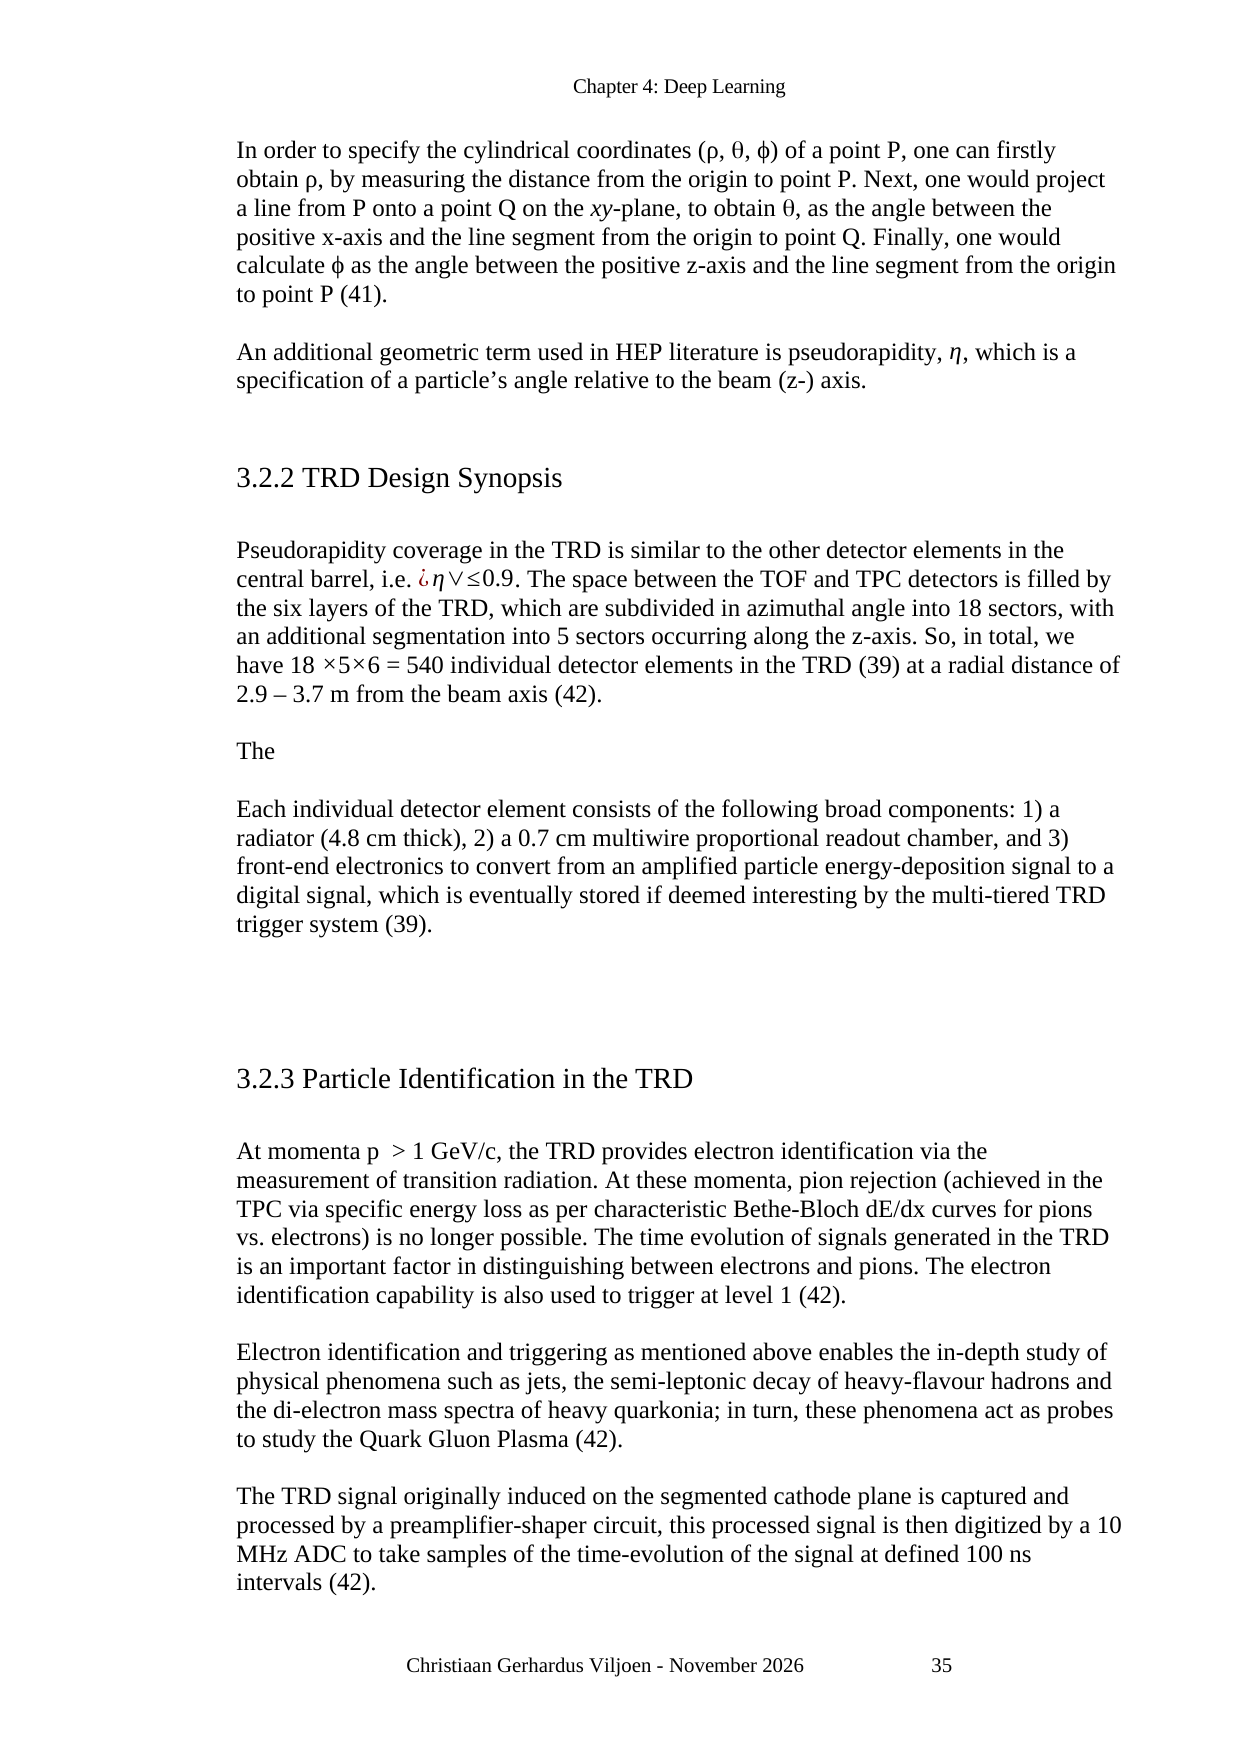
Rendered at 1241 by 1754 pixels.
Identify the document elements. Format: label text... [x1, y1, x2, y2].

text In order to specify the cylindrical coordinates (ρ, , ϕ) of a point P, one can firstly obtain ρ, by measuring the distance from the origin to point P. Next, one would project a line from P onto a point Q on the xy-plane, to obtain , as the angle between the positive x-axis and the line segment from the origin to point Q. Finally, one would calculate ϕ as the angle between the positive z-axis and the line segment from the origin to point P . [236, 135, 1122, 308]
text The TRD signal originally induced on the segmented cathode plane is captured and processed by a preamplifier-shaper circuit, this processed signal is then digitized by a 10 MHz ADC to take samples of the time-evolution of the signal at defined 100 ns intervals . [236, 1481, 1122, 1596]
text Each individual detector element consists of the following broad components: 1) a radiator (4.8 cm thick), 2) a 0.7 cm multiwire proportional readout chamber, and 3) front-end electronics to convert from an amplified particle energy-deposition signal to a digital signal, which is eventually stored if deemed interesting by the multi-tiered TRD trigger system . [236, 794, 1122, 938]
text The [236, 736, 1122, 765]
text Pseudorapidity coverage in the TRD is similar to the other detector elements in the central barrel, i.e. . The space between the TOF and TPC detectors is filled by the six layers of the TRD, which are subdivided in azimuthal angle into 18 sectors, with an additional segmentation into 5 sectors occurring along the z-axis. So, in total, we have 18 56 = 540 individual detector elements in the TRD at a radial distance of 2.9 – 3.7 m from the beam axis . [236, 535, 1122, 708]
text Electron identification and triggering as mentioned above enables the in-depth study of physical phenomena such as jets, the semi-leptonic decay of heavy-flavour hadrons and the di-electron mass spectra of heavy quarkonia; in turn, these phenomena act as probes to study the Quark Gluon Plasma . [236, 1337, 1122, 1452]
text At momenta p > 1 GeV/c, the TRD provides electron identification via the measurement of transition radiation. At these momenta, pion rejection (achieved in the TPC via specific energy loss as per characteristic Bethe-Bloch dE/dx curves for pions vs. electrons) is no longer possible. The time evolution of signals generated in the TRD is an important factor in distinguishing between electrons and pions. The electron identification capability is also used to trigger at level 1 . [236, 1136, 1122, 1309]
subtitle Particle Identification in the TRD [236, 1061, 1122, 1095]
subtitle TRD Design Synopsis [236, 460, 1122, 494]
text An additional geometric term used in HEP literature is pseudorapidity, , which is a specification of a particle’s angle relative to the beam (z-) axis. [236, 337, 1122, 394]
